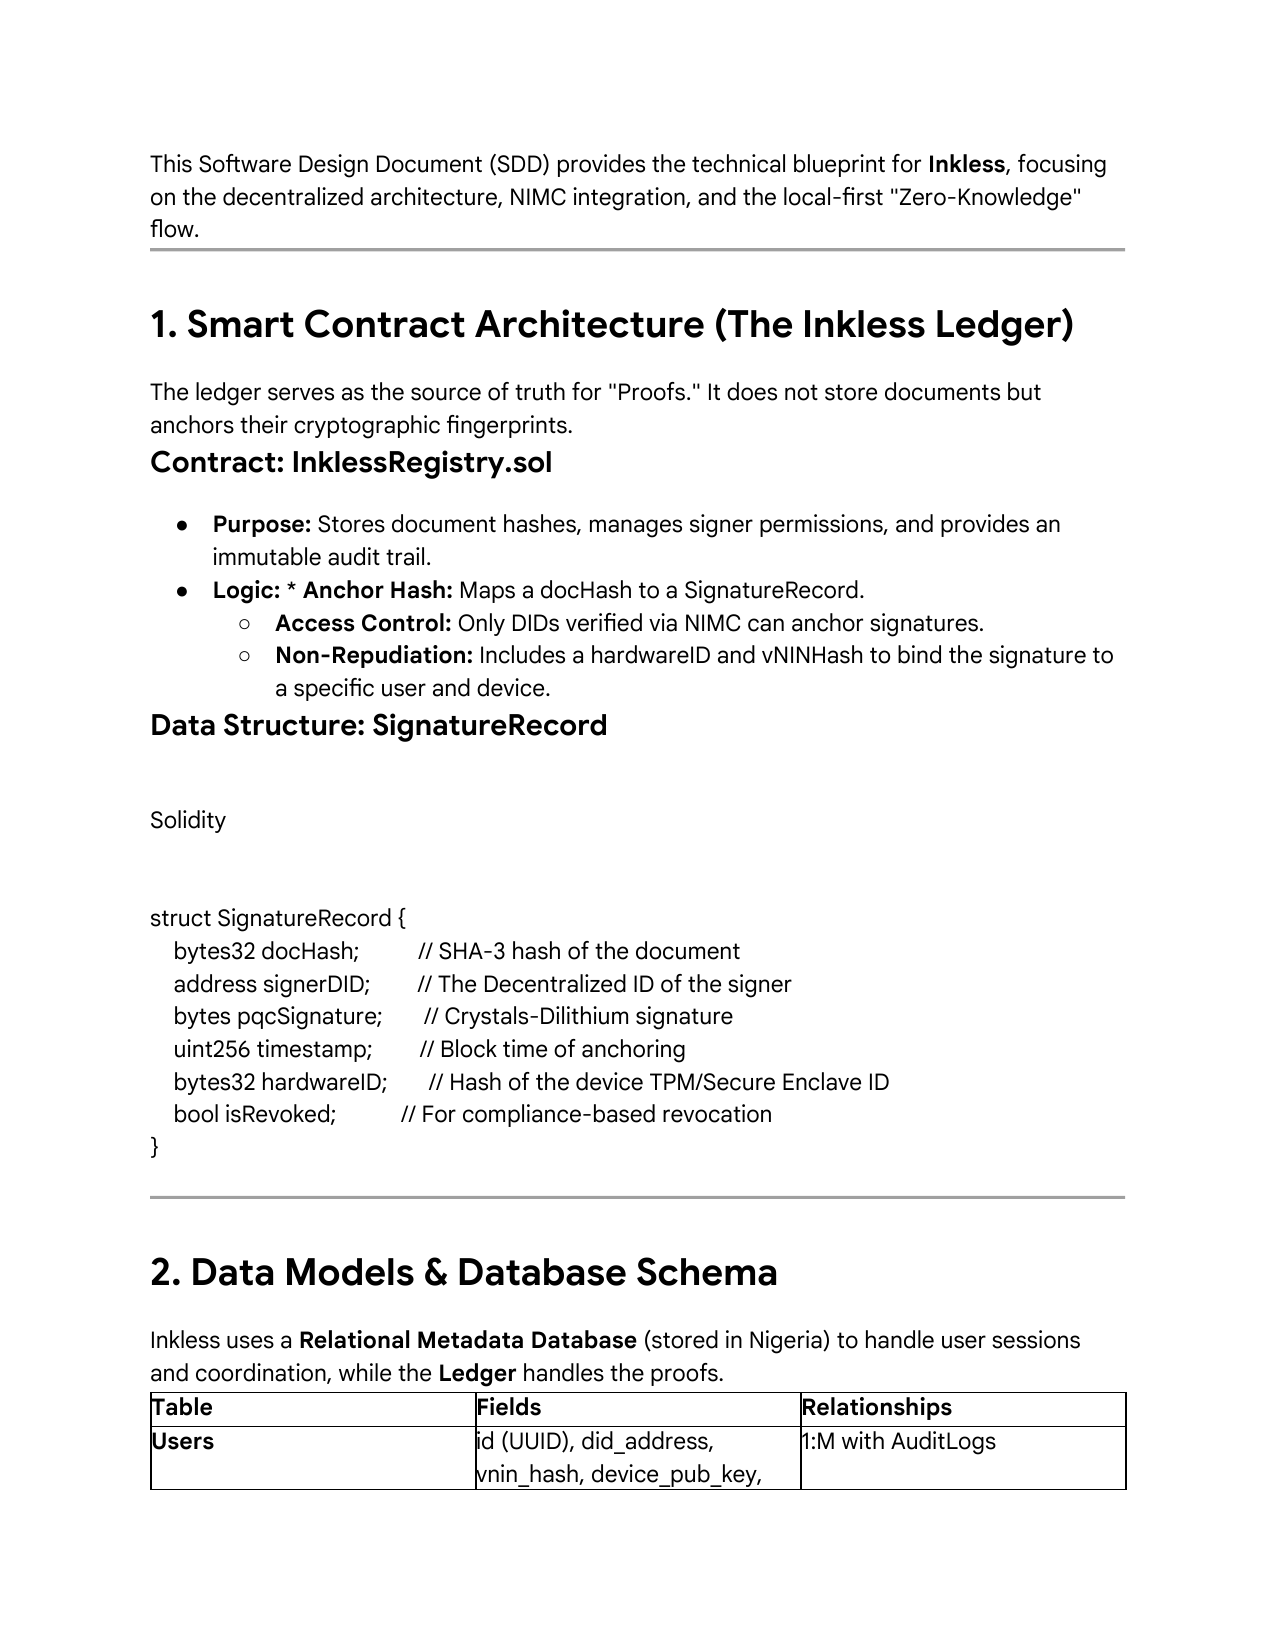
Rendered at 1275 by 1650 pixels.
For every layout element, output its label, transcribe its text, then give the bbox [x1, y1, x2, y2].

text Inkless uses a Relational Metadata Database (stored in Nigeria) to handle user sessions and coordination, while the Ledger handles the proofs. [150, 1326, 1125, 1388]
list Non-Repudiation: Includes a hardwareID and vNINHash to bind the signature to a specific user and device. [237, 642, 1125, 703]
table_cell 1:M with AuditLogs [802, 1427, 1125, 1489]
list Access Control: Only DIDs verified via NIMC can anchor signatures. [237, 609, 1125, 638]
subtitle 2. Data Models & Database Schema [150, 1199, 1125, 1296]
list Purpose: Stores document hashes, manages signer permissions, and provides an immutable audit trail. [175, 511, 1125, 572]
text Solidity [150, 806, 1125, 835]
table_header Fields [477, 1393, 800, 1426]
subtitle Data Structure: SignatureRecord [150, 707, 1125, 743]
table_header Relationships [802, 1393, 1125, 1426]
table_header Table [152, 1393, 475, 1426]
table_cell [477, 1427, 800, 1489]
list Logic: * Anchor Hash: Maps a docHash to a SignatureRecord. [175, 576, 1125, 605]
subtitle 1. Smart Contract Architecture (The Inkless Ledger) [150, 252, 1125, 349]
table_cell Users [152, 1427, 475, 1489]
text This Software Design Document (SDD) provides the technical blueprint for Inkless, focusing on the decentralized architecture, NIMC integration, and the local-first "Zero-Knowledge" flow. [150, 150, 1125, 244]
text struct SignatureRecord { bytes32 docHash; // SHA-3 hash of the document address signerDID; // The Decentralized ID of the signer bytes pqcSignature; // Crystals-Dilithium signature uint256 timestamp; // Block time of anchoring bytes32 hardwareID; // Hash of the device TPM/Secure Enclave ID bool isRevoked; // For compliance-based revocation } [150, 904, 1125, 1192]
subtitle Contract: InklessRegistry.sol [150, 444, 1125, 481]
text The ledger serves as the source of truth for "Proofs." It does not store documents but anchors their cryptographic fingerprints. [150, 379, 1125, 440]
